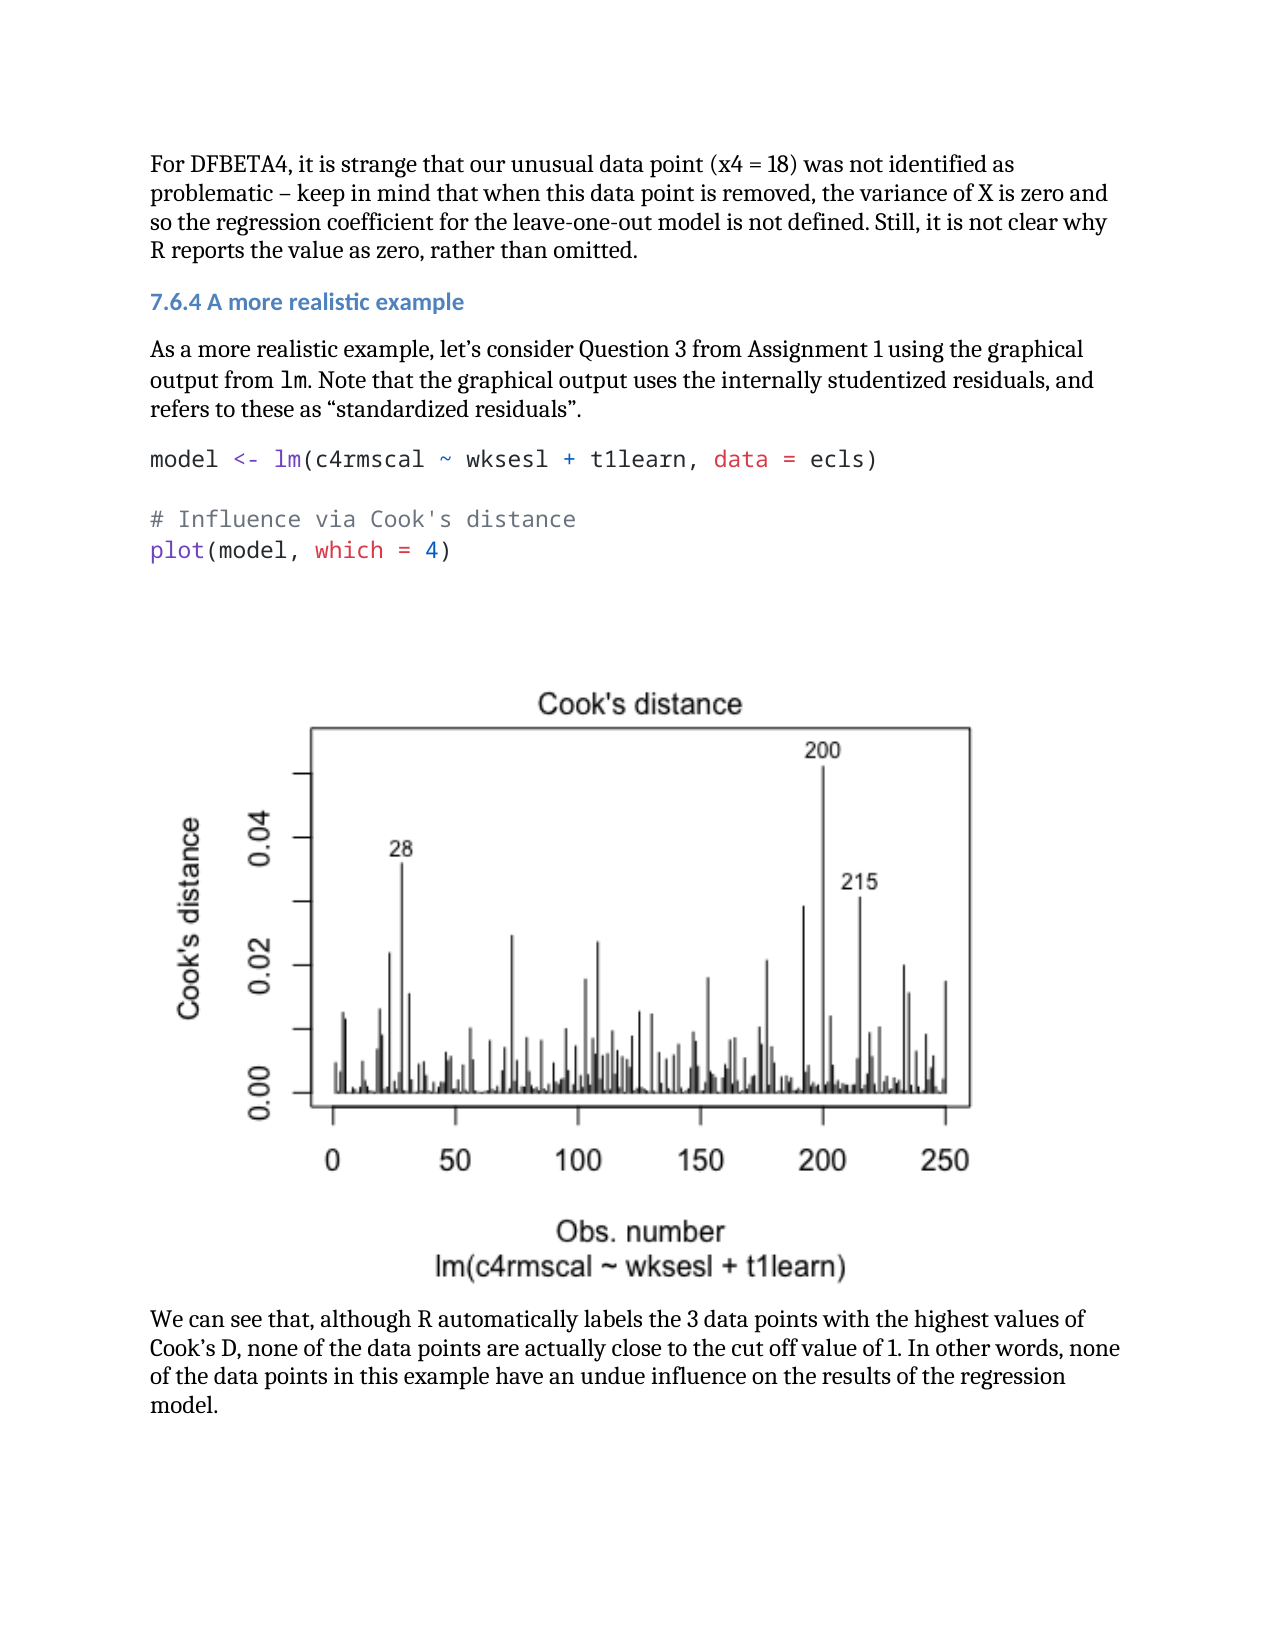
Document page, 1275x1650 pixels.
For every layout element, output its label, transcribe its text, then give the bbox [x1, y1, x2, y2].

picture [168, 586, 1044, 1286]
subtitle 7.6.4 A more realistic example [150, 286, 1125, 316]
text We can see that, although R automatically labels the 3 data points with the highest values of Cook’s D, none of the data points are actually close to the cut off value of 1. In other words, none of the data points in this example have an undue influence on the results of the regression model. [150, 1305, 1125, 1420]
text model <- lm(c4rmscal ~ wksesl + t1learn, data = ecls) # Influence via Cook's distance plot(model, which = 4) [150, 443, 1125, 565]
text As a more realistic example, let’s consider Question 3 from Assignment 1 using the graphical output from lm. Note that the graphical output uses the internally studentized residuals, and refers to these as “standardized residuals”. [150, 335, 1125, 424]
text For DFBETA4, it is strange that our unusual data point (x4 = 18) was not identified as problematic – keep in mind that when this data point is removed, the variance of X is zero and so the regression coefficient for the leave-one-out model is not defined. Still, it is not clear why R reports the value as zero, rather than omitted. [150, 150, 1125, 265]
